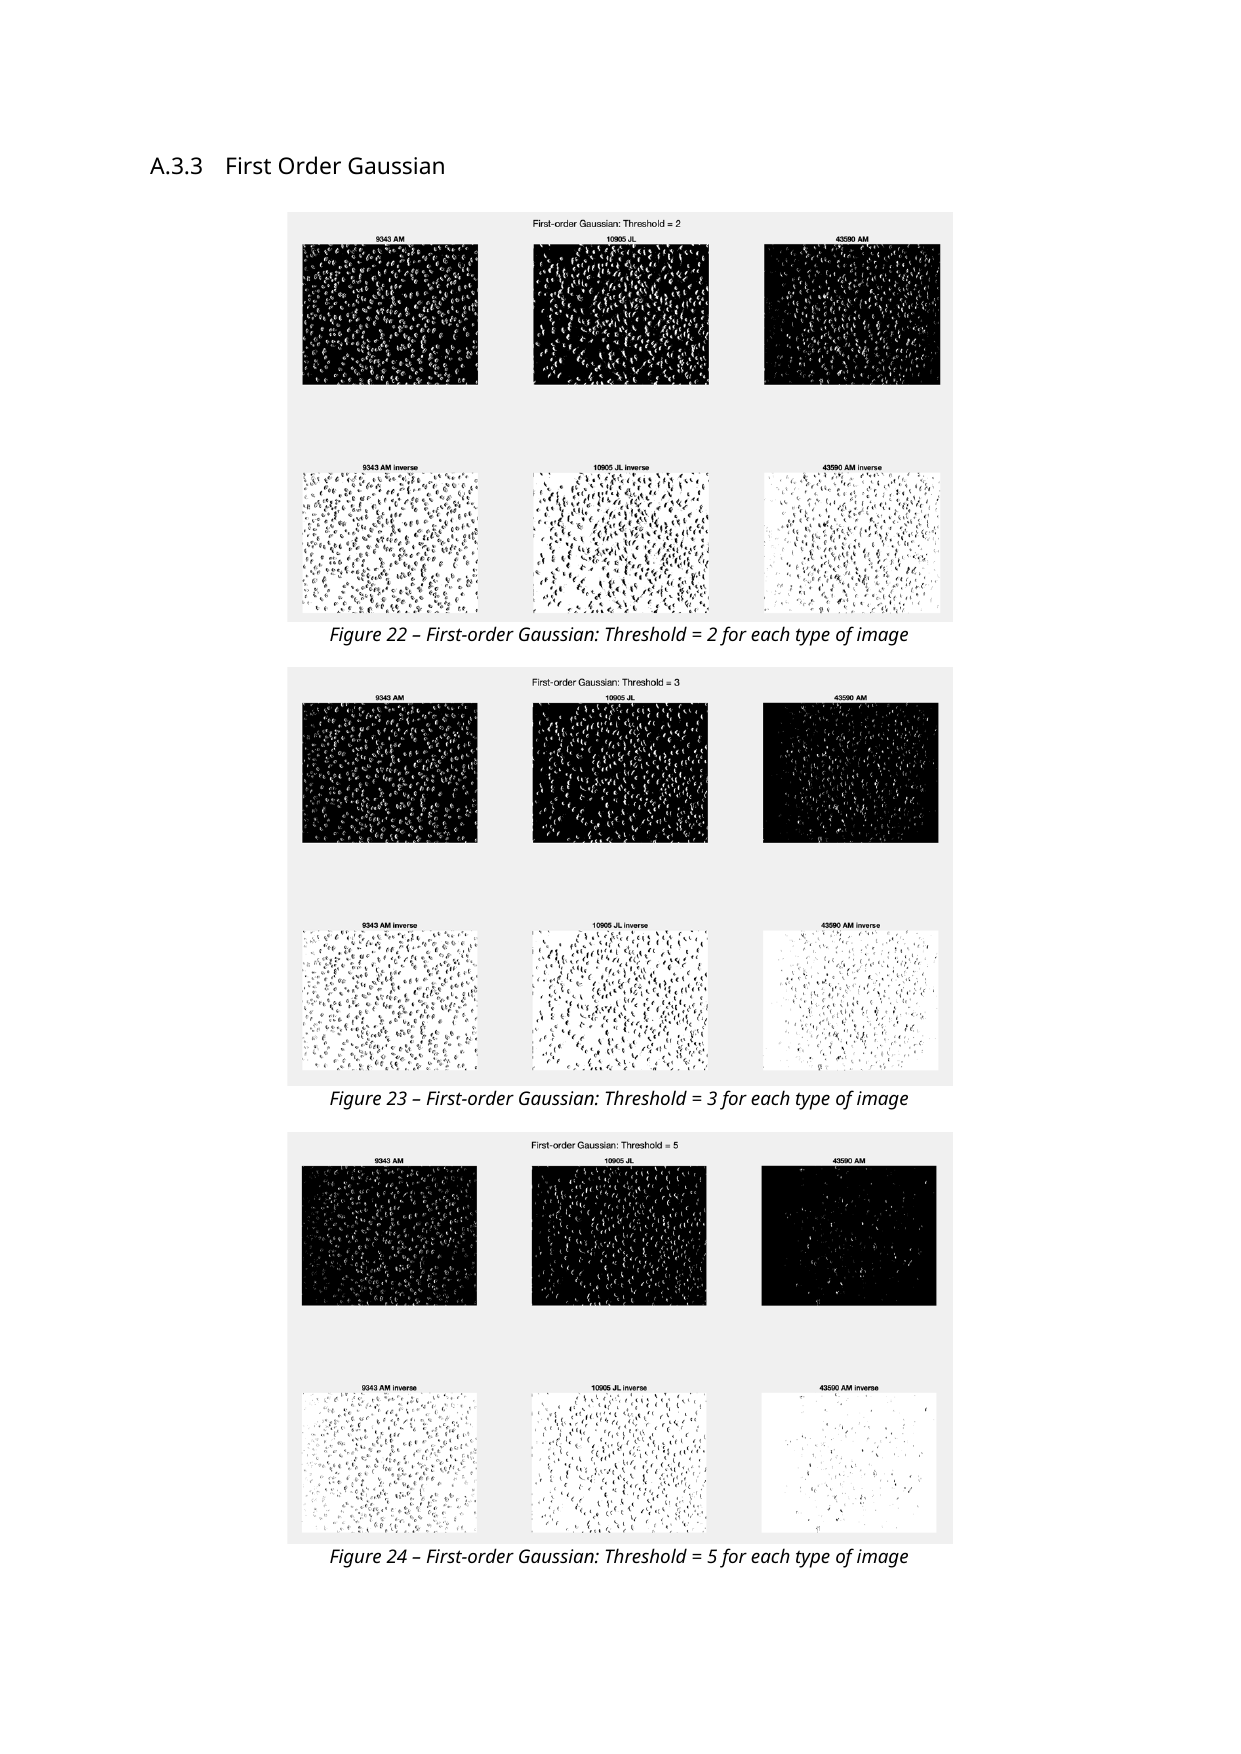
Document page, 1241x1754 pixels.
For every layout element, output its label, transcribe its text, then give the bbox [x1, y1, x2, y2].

subtitle A.3.3 First Order Gaussian [150, 150, 1090, 181]
text Figure 23 – First-order Gaussian: Threshold = 3 for each type of image [150, 1086, 1090, 1111]
text Figure 24 – First-order Gaussian: Threshold = 5 for each type of image [150, 1543, 1090, 1569]
picture [287, 212, 953, 622]
text Figure 22 – First-order Gaussian: Threshold = 2 for each type of image [150, 621, 1090, 647]
picture [287, 667, 953, 1086]
picture [287, 1132, 953, 1544]
